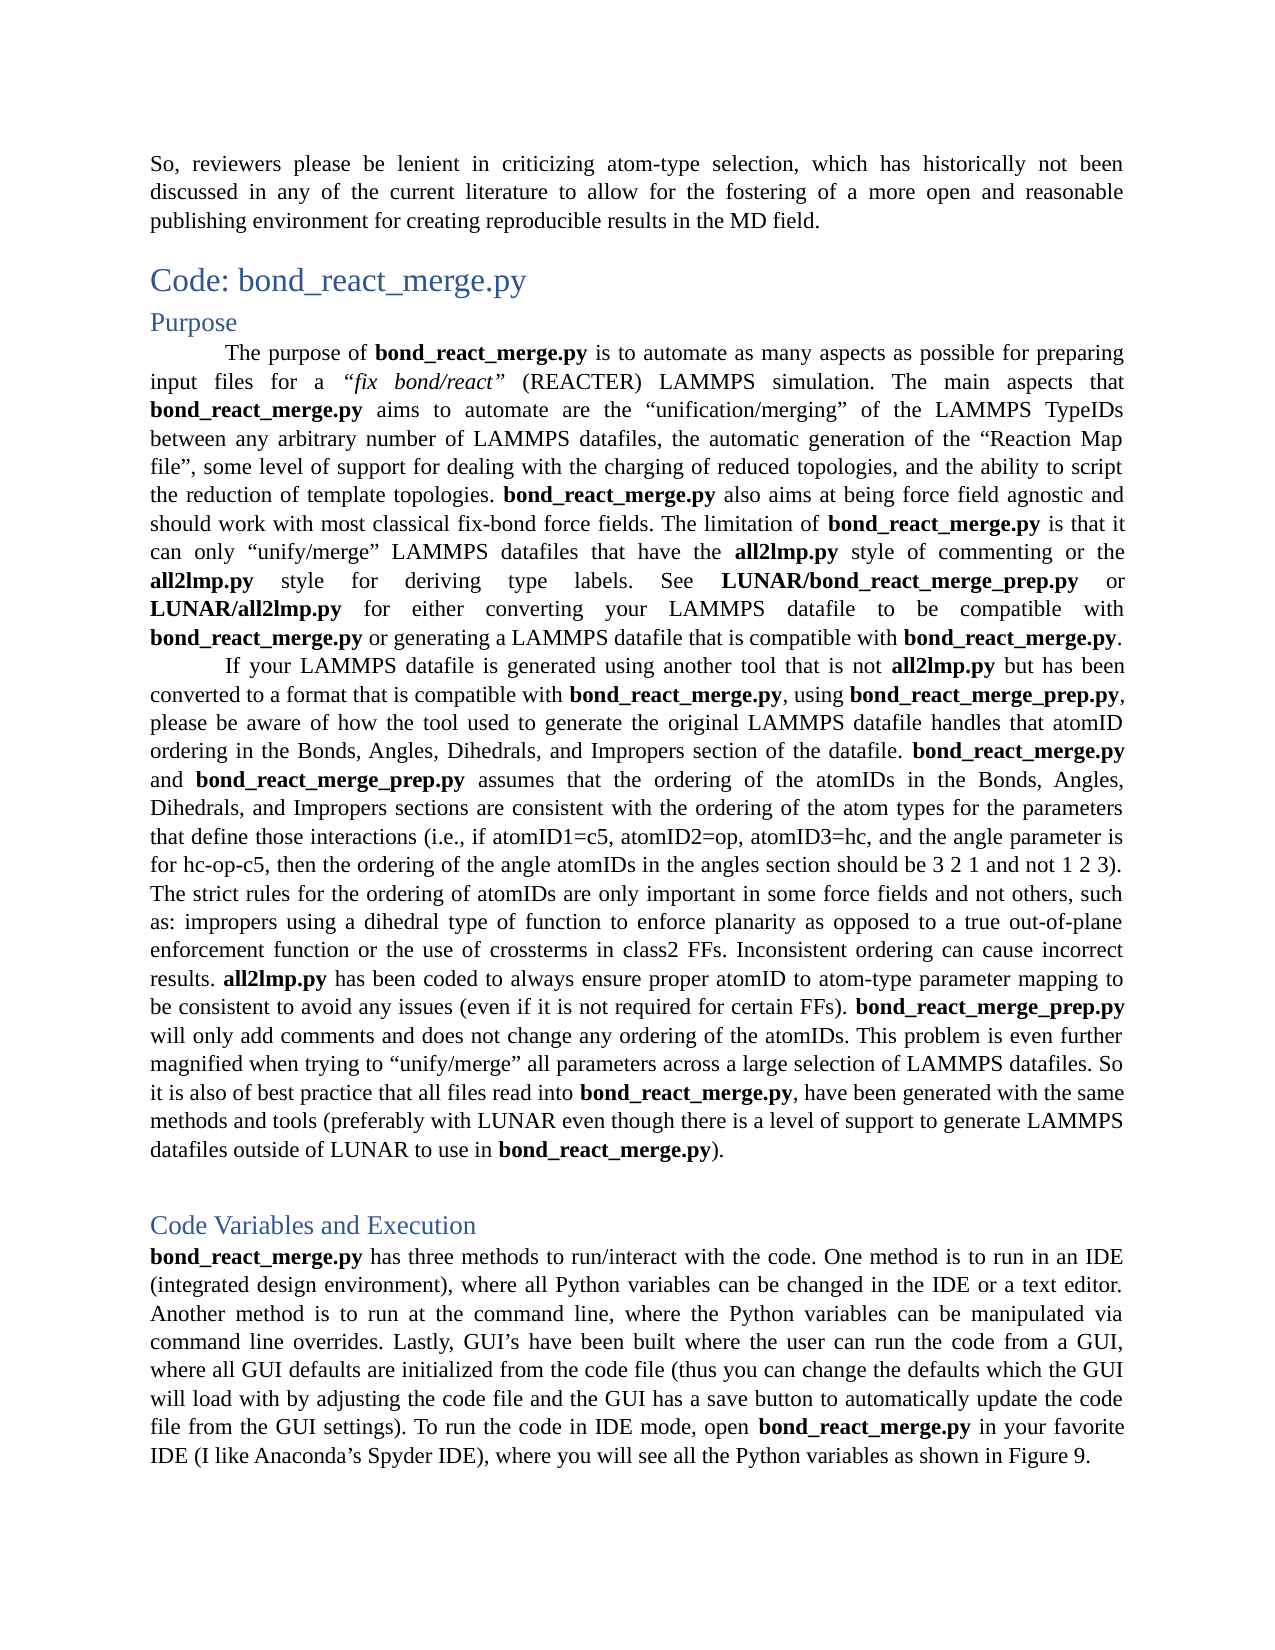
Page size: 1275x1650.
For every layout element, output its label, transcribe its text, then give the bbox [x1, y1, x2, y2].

subtitle Code Variables and Execution [150, 1209, 1125, 1240]
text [150, 150, 1125, 233]
subtitle Purpose [150, 306, 1125, 337]
text The purpose of bond_react_merge.py is to automate as many aspects as possible for preparing input files for a “fix bond/react” (REACTER) LAMMPS simulation. The main aspects that bond_react_merge.py aims to automate are the “unification/merging” of the LAMMPS TypeIDs between any arbitrary number of LAMMPS datafiles, the automatic generation of the “Reaction Map file”, some level of support for dealing with the charging of reduced topologies, and the ability to script the reduction of template topologies. bond_react_merge.py also aims at being force field agnostic and should work with most classical fix-bond force fields. The limitation of bond_react_merge.py is that it can only “unify/merge” LAMMPS datafiles that have the all2lmp.py style of commenting or the all2lmp.py style for deriving type labels. See LUNAR/bond_react_merge_prep.py or LUNAR/all2lmp.py for either converting your LAMMPS datafile to be compatible with bond_react_merge.py or generating a LAMMPS datafile that is compatible with bond_react_merge.py. [150, 339, 1125, 650]
text If your LAMMPS datafile is generated using another tool that is not all2lmp.py but has been converted to a format that is compatible with bond_react_merge.py, using bond_react_merge_prep.py, please be aware of how the tool used to generate the original LAMMPS datafile handles that atomID ordering in the Bonds, Angles, Dihedrals, and Impropers section of the datafile. bond_react_merge.py and bond_react_merge_prep.py assumes that the ordering of the atomIDs in the Bonds, Angles, Dihedrals, and Impropers sections are consistent with the ordering of the atom types for the parameters that define those interactions (i.e., if atomID1=c5, atomID2=op, atomID3=hc, and the angle parameter is for hc-op-c5, then the ordering of the angle atomIDs in the angles section should be 3 2 1 and not 1 2 3). The strict rules for the ordering of atomIDs are only important in some force fields and not others, such as: impropers using a dihedral type of function to enforce planarity as opposed to a true out-of-plane enforcement function or the use of crossterms in class2 FFs. Inconsistent ordering can cause incorrect results. all2lmp.py has been coded to always ensure proper atomID to atom-type parameter mapping to be consistent to avoid any issues (even if it is not required for certain FFs). bond_react_merge_prep.py will only add comments and does not change any ordering of the atomIDs. This problem is even further magnified when trying to “unify/merge” all parameters across a large selection of LAMMPS datafiles. So it is also of best practice that all files read into bond_react_merge.py, have been generated with the same methods and tools (preferably with LUNAR even though there is a level of support to generate LAMMPS datafiles outside of LUNAR to use in bond_react_merge.py). [150, 652, 1125, 1162]
subtitle Code: bond_react_merge.py [150, 260, 1125, 299]
text bond_react_merge.py has three methods to run/interact with the code. One method is to run in an IDE (integrated design environment), where all Python variables can be changed in the IDE or a text editor. Another method is to run at the command line, where the Python variables can be manipulated via command line overrides. Lastly, GUI’s have been built where the user can run the code from a GUI, where all GUI defaults are initialized from the code file (thus you can change the defaults which the GUI will load with by adjusting the code file and the GUI has a save button to automatically update the code file from the GUI settings). To run the code in IDE mode, open bond_react_merge.py in your favorite IDE (I like Anaconda’s Spyder IDE), where you will see all the Python variables as shown in Figure 9. [150, 1243, 1125, 1468]
